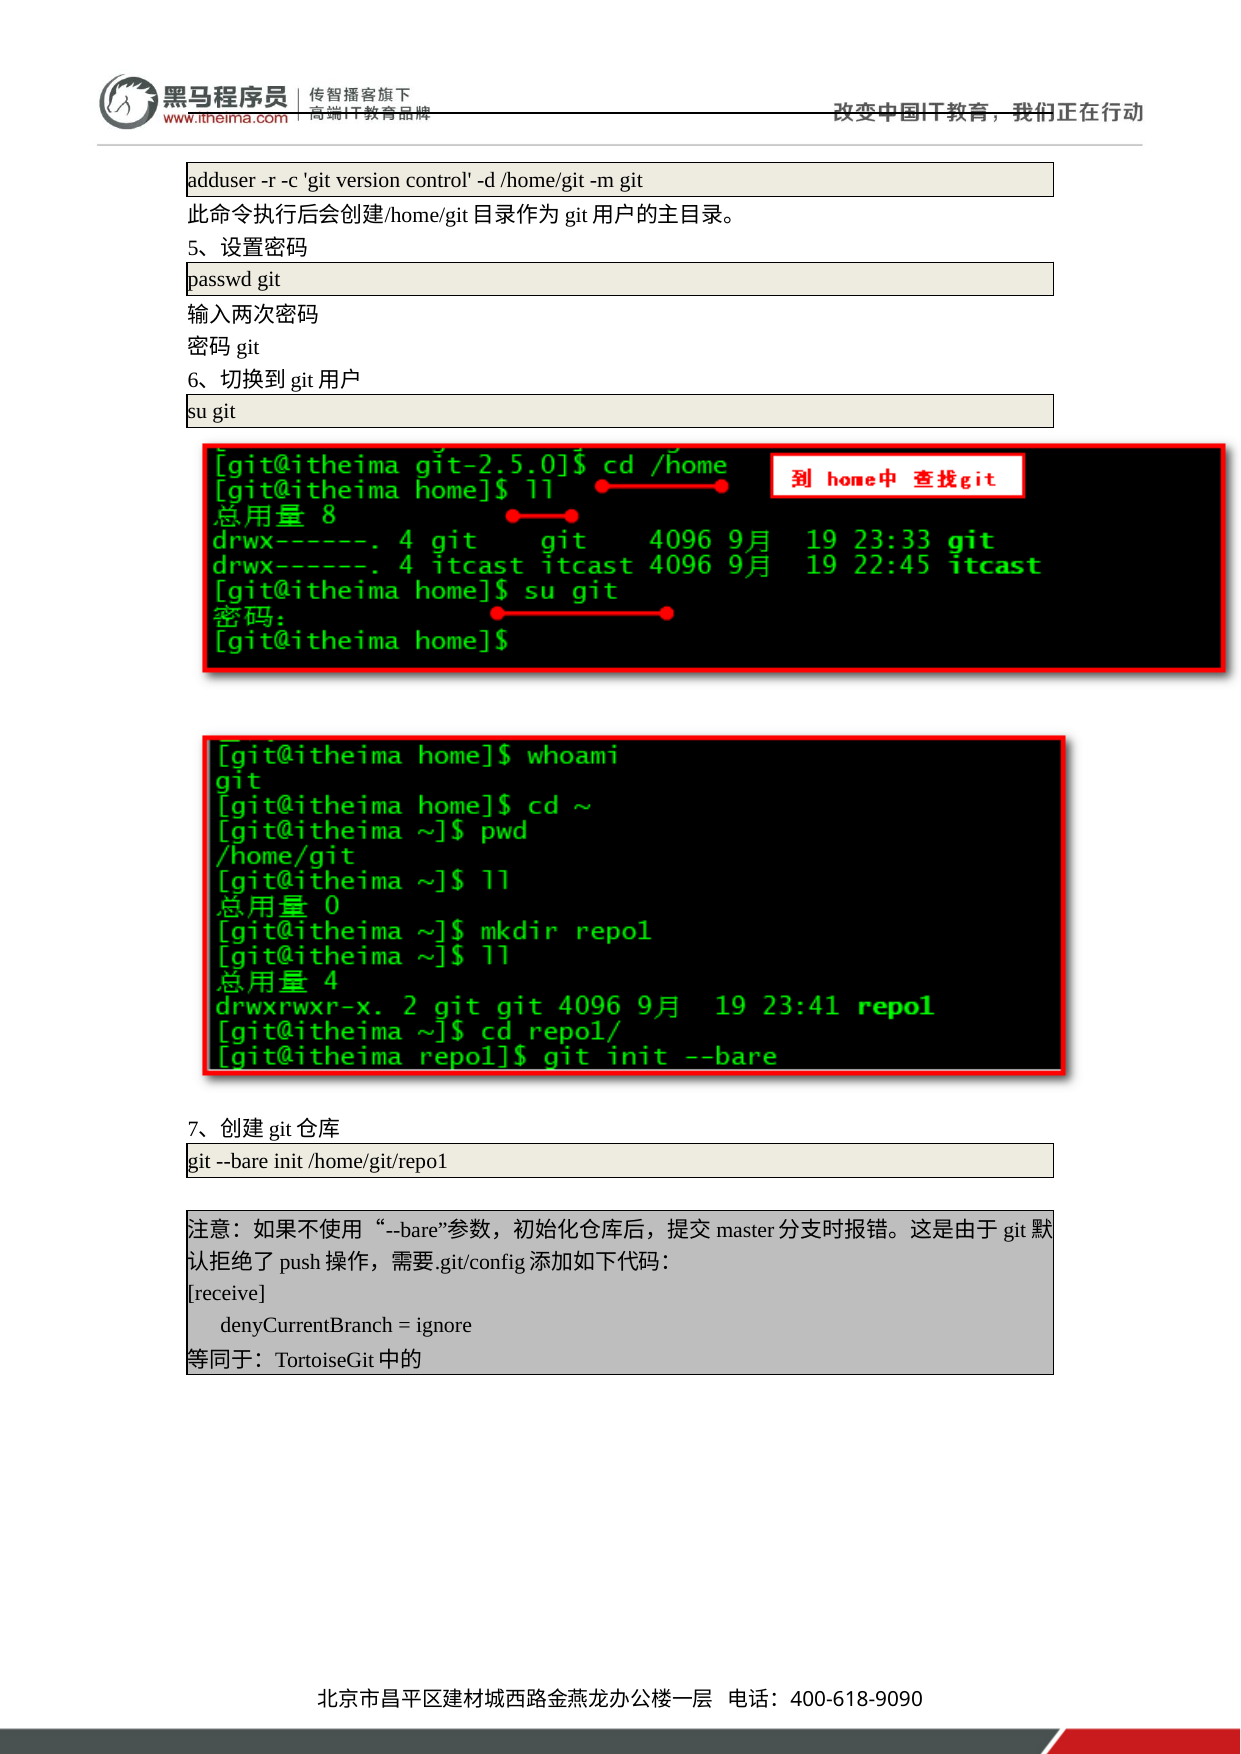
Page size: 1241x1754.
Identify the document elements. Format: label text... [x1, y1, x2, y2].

text 此命令执行后会创建/home/git目录作为git用户的主目录。 [187, 197, 1053, 229]
text 6、切换到git用户 [187, 361, 1053, 394]
picture [187, 428, 1241, 690]
picture [187, 720, 1083, 1093]
text 等同于：TortoiseGit中的 [188, 1340, 1053, 1374]
text git --bare init /home/git/repo1 [188, 1144, 1053, 1177]
picture [0, 1669, 1241, 1754]
text su git [188, 395, 1053, 427]
text 密码 git [187, 329, 1053, 361]
text adduser -r -c 'git version control' -d /home/git -m git [188, 163, 1053, 196]
text [receive] [188, 1276, 1053, 1309]
text denyCurrentBranch = ignore [188, 1309, 1053, 1340]
text 5、设置密码 [187, 229, 1053, 262]
text 输入两次密码 [187, 296, 1053, 329]
text 注意：如果不使用“--bare”参数，初始化仓库后，提交master分支时报错。这是由于git默认拒绝了push操作，需要.git/config添加如下代码： [188, 1211, 1053, 1276]
text 7、创建git仓库 [187, 1111, 1053, 1143]
picture [0, 3, 1241, 153]
text passwd git [188, 263, 1053, 295]
